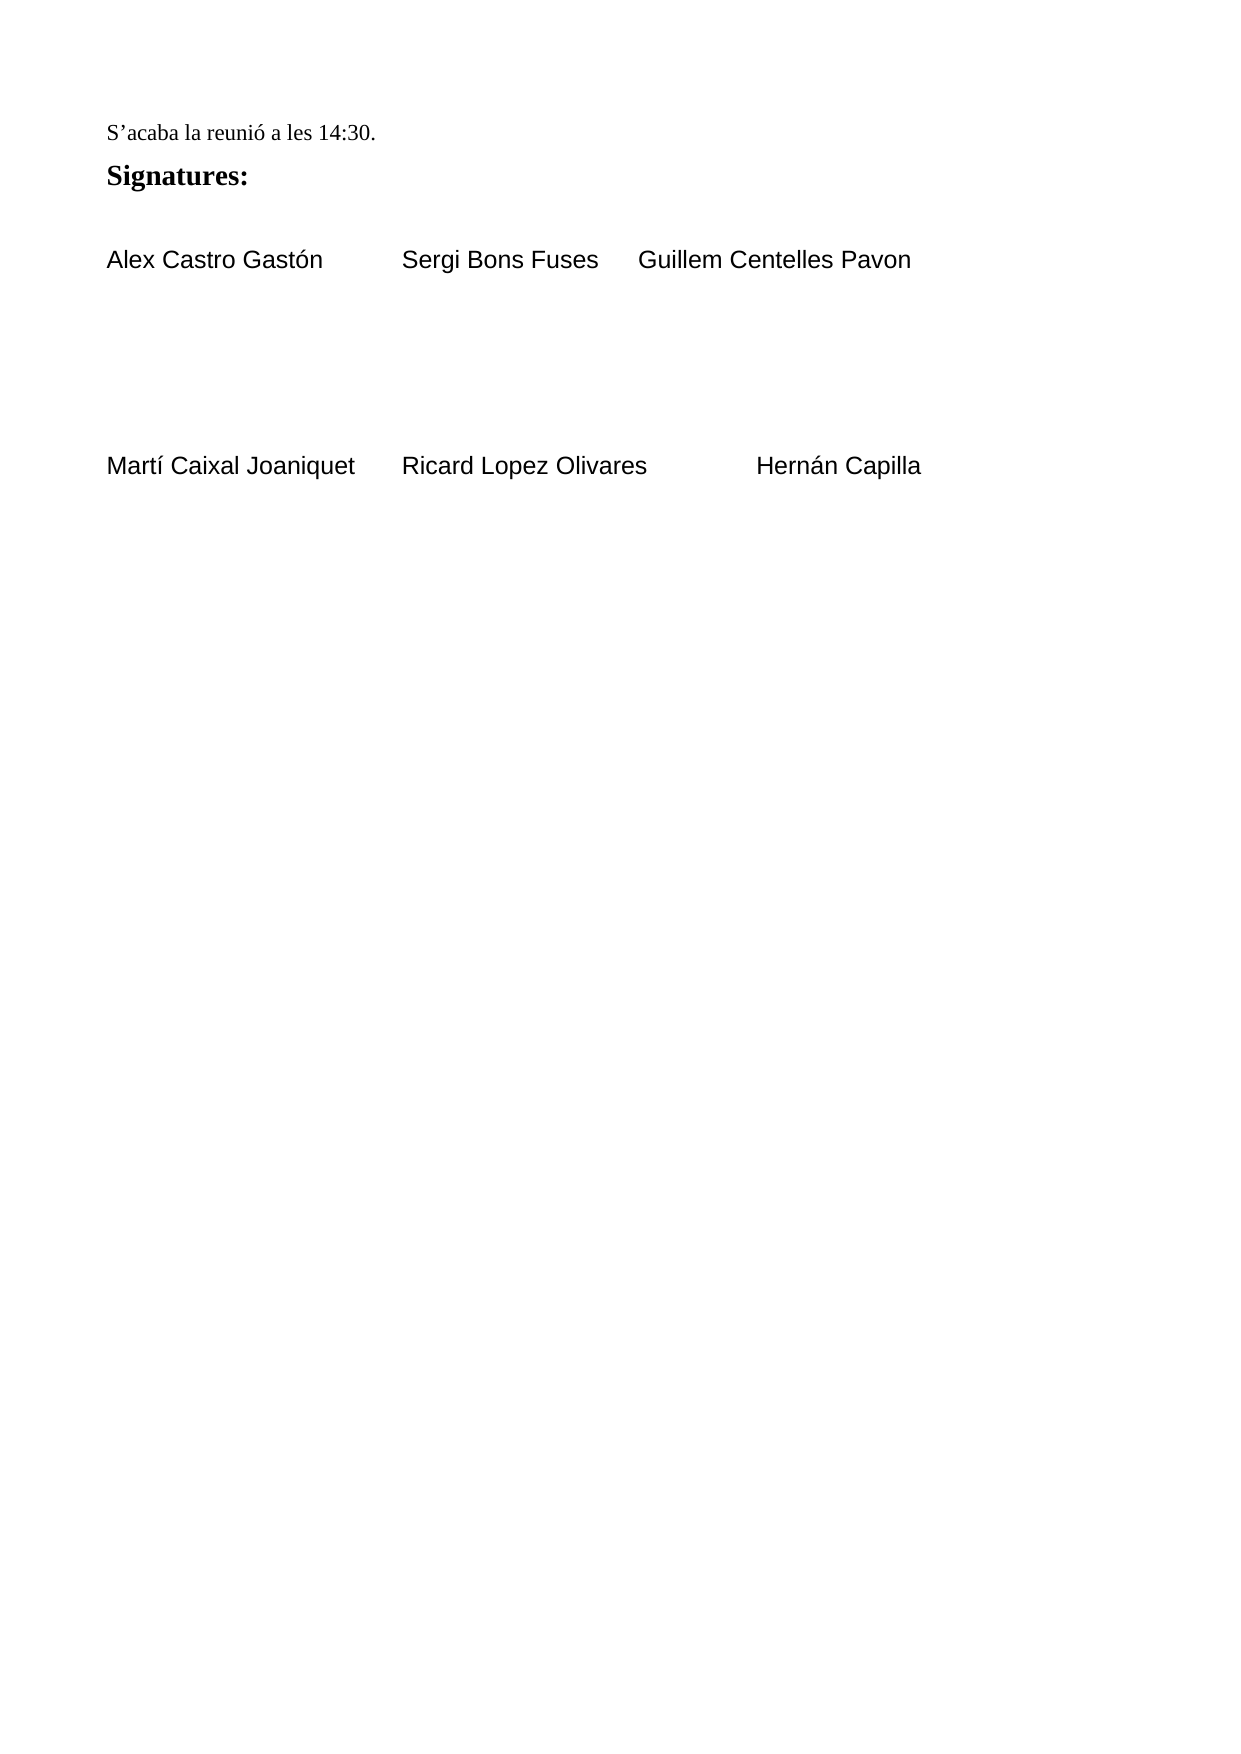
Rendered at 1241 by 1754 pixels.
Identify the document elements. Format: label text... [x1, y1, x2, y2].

text Martí Caixal Joaniquet Ricard Lopez Olivares Hernán Capilla [106, 451, 1134, 480]
text Alex Castro Gastón Sergi Bons Fuses Guillem Centelles Pavon [106, 245, 1134, 274]
text S’acaba la reunió a les 14:30. [106, 119, 1134, 145]
text Signatures: [106, 158, 1134, 191]
